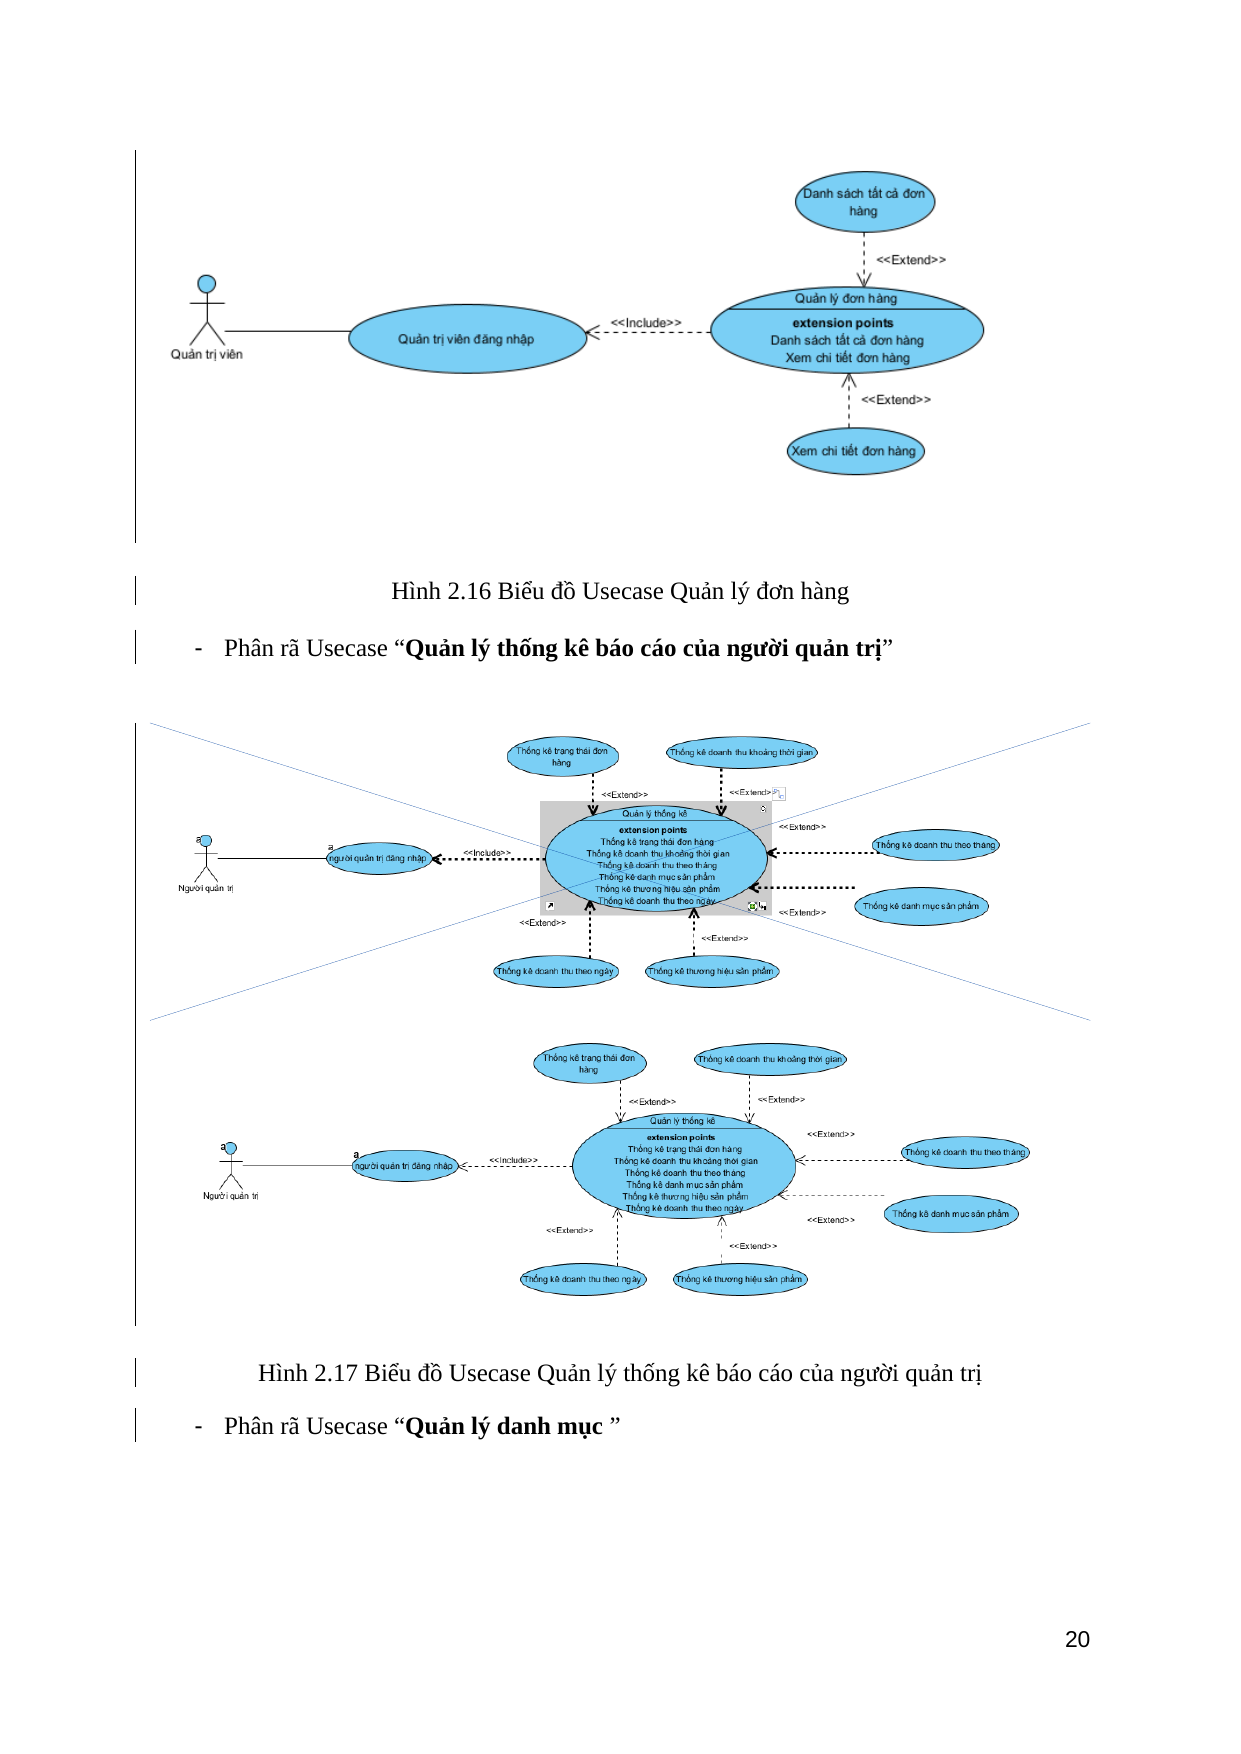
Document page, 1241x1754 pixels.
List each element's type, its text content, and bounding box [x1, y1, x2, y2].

picture [150, 1028, 1091, 1326]
picture [150, 150, 1091, 544]
list Phân rã Usecase “Quản lý thống kê báo cáo của người quản trị” [194, 630, 1090, 664]
picture [152, 873, 1088, 1021]
list Phân rã Usecase “Quản lý danh mục ” [194, 1408, 1090, 1442]
picture [623, 724, 1091, 1020]
picture [150, 724, 617, 1019]
picture [151, 722, 1089, 871]
text Hình 2.17 Biểu đồ Usecase Quản lý thống kê báo cáo của người quản trị [150, 1358, 1090, 1387]
text Hình 2.16 Biểu đồ Usecase Quản lý đơn hàng [150, 576, 1090, 605]
